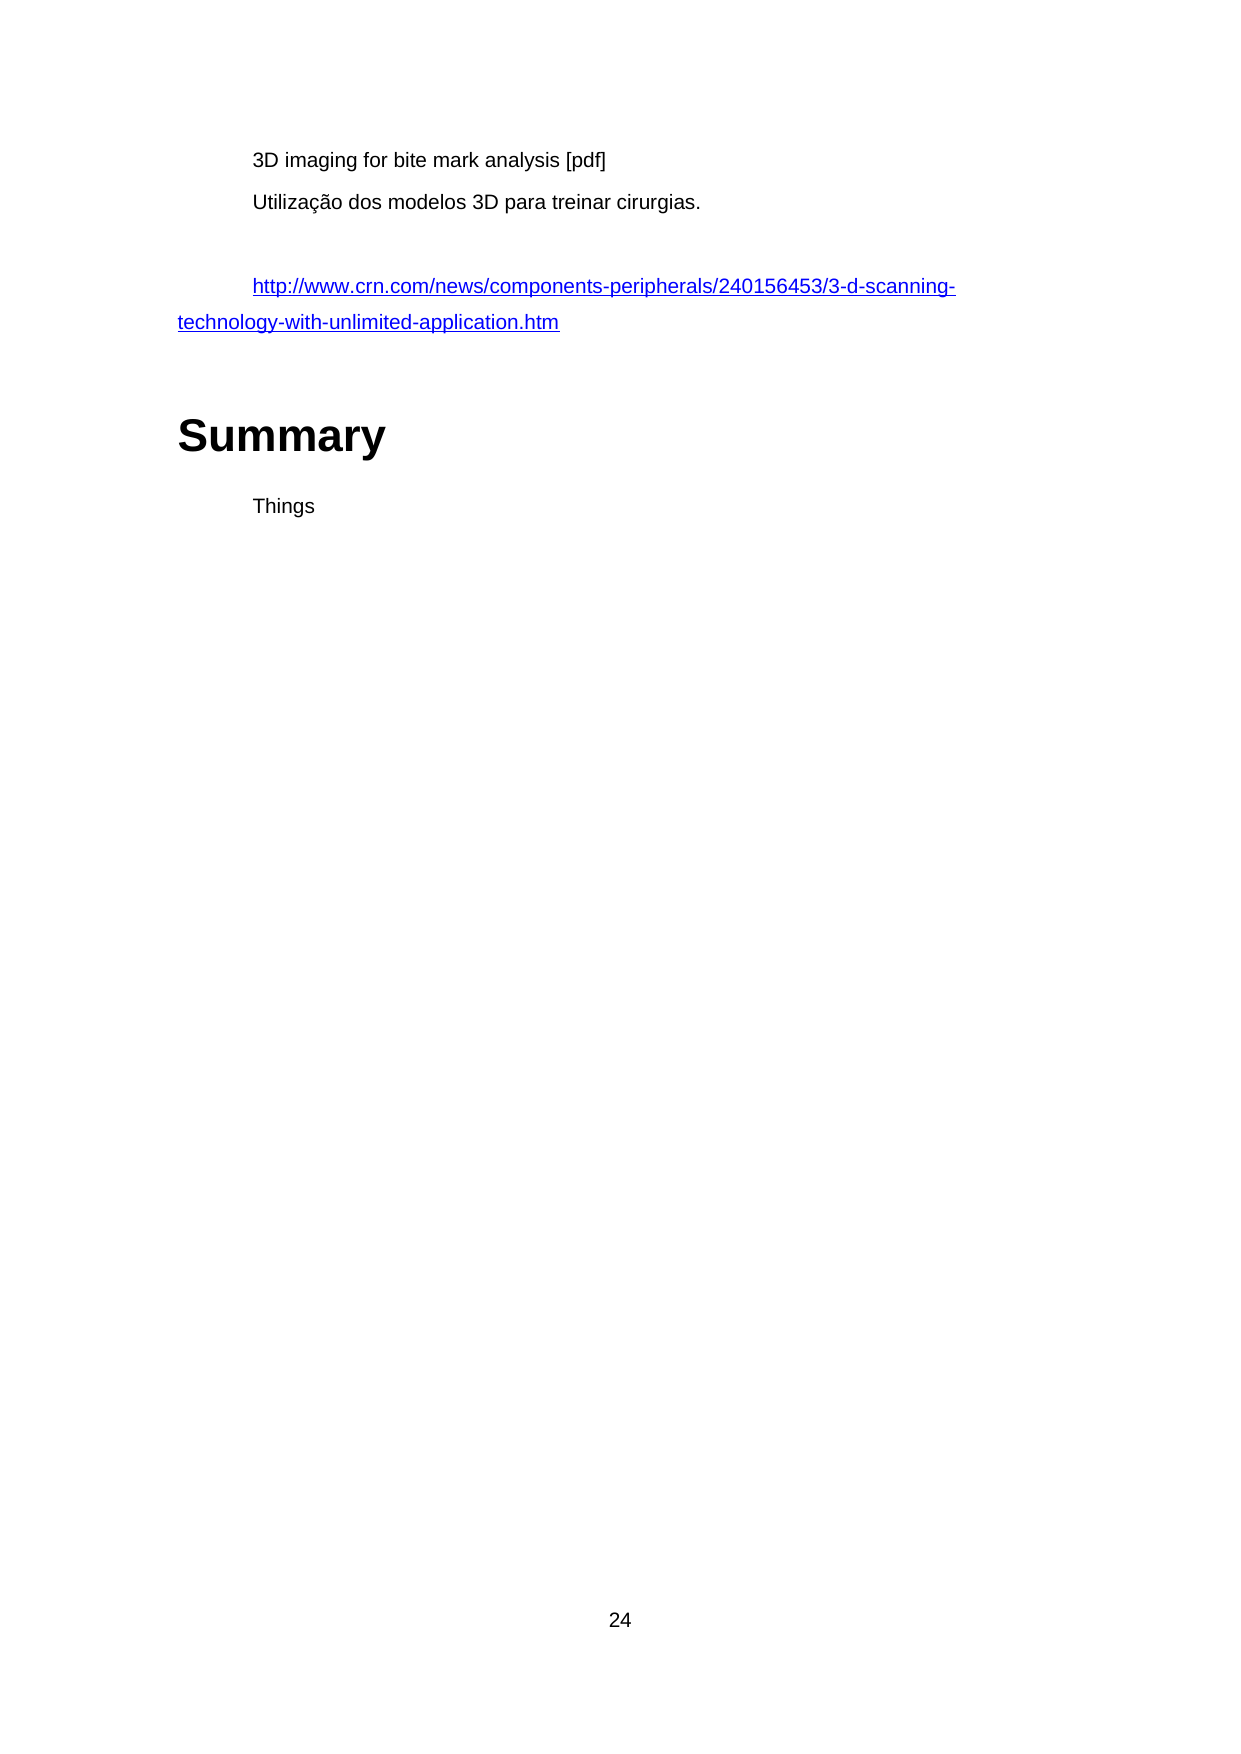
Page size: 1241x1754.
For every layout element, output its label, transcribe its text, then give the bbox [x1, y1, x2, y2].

text 3D imaging for bite mark analysis [pdf] [177, 148, 1063, 172]
text Things [177, 494, 1063, 518]
text Summary [177, 409, 1063, 461]
text http://www.crn.com/news/components-peripherals/240156453/3-d-scanning-technology-with-unlimited-application.htm [177, 274, 1063, 334]
text Utilização dos modelos 3D para treinar cirurgias. [177, 190, 1063, 214]
